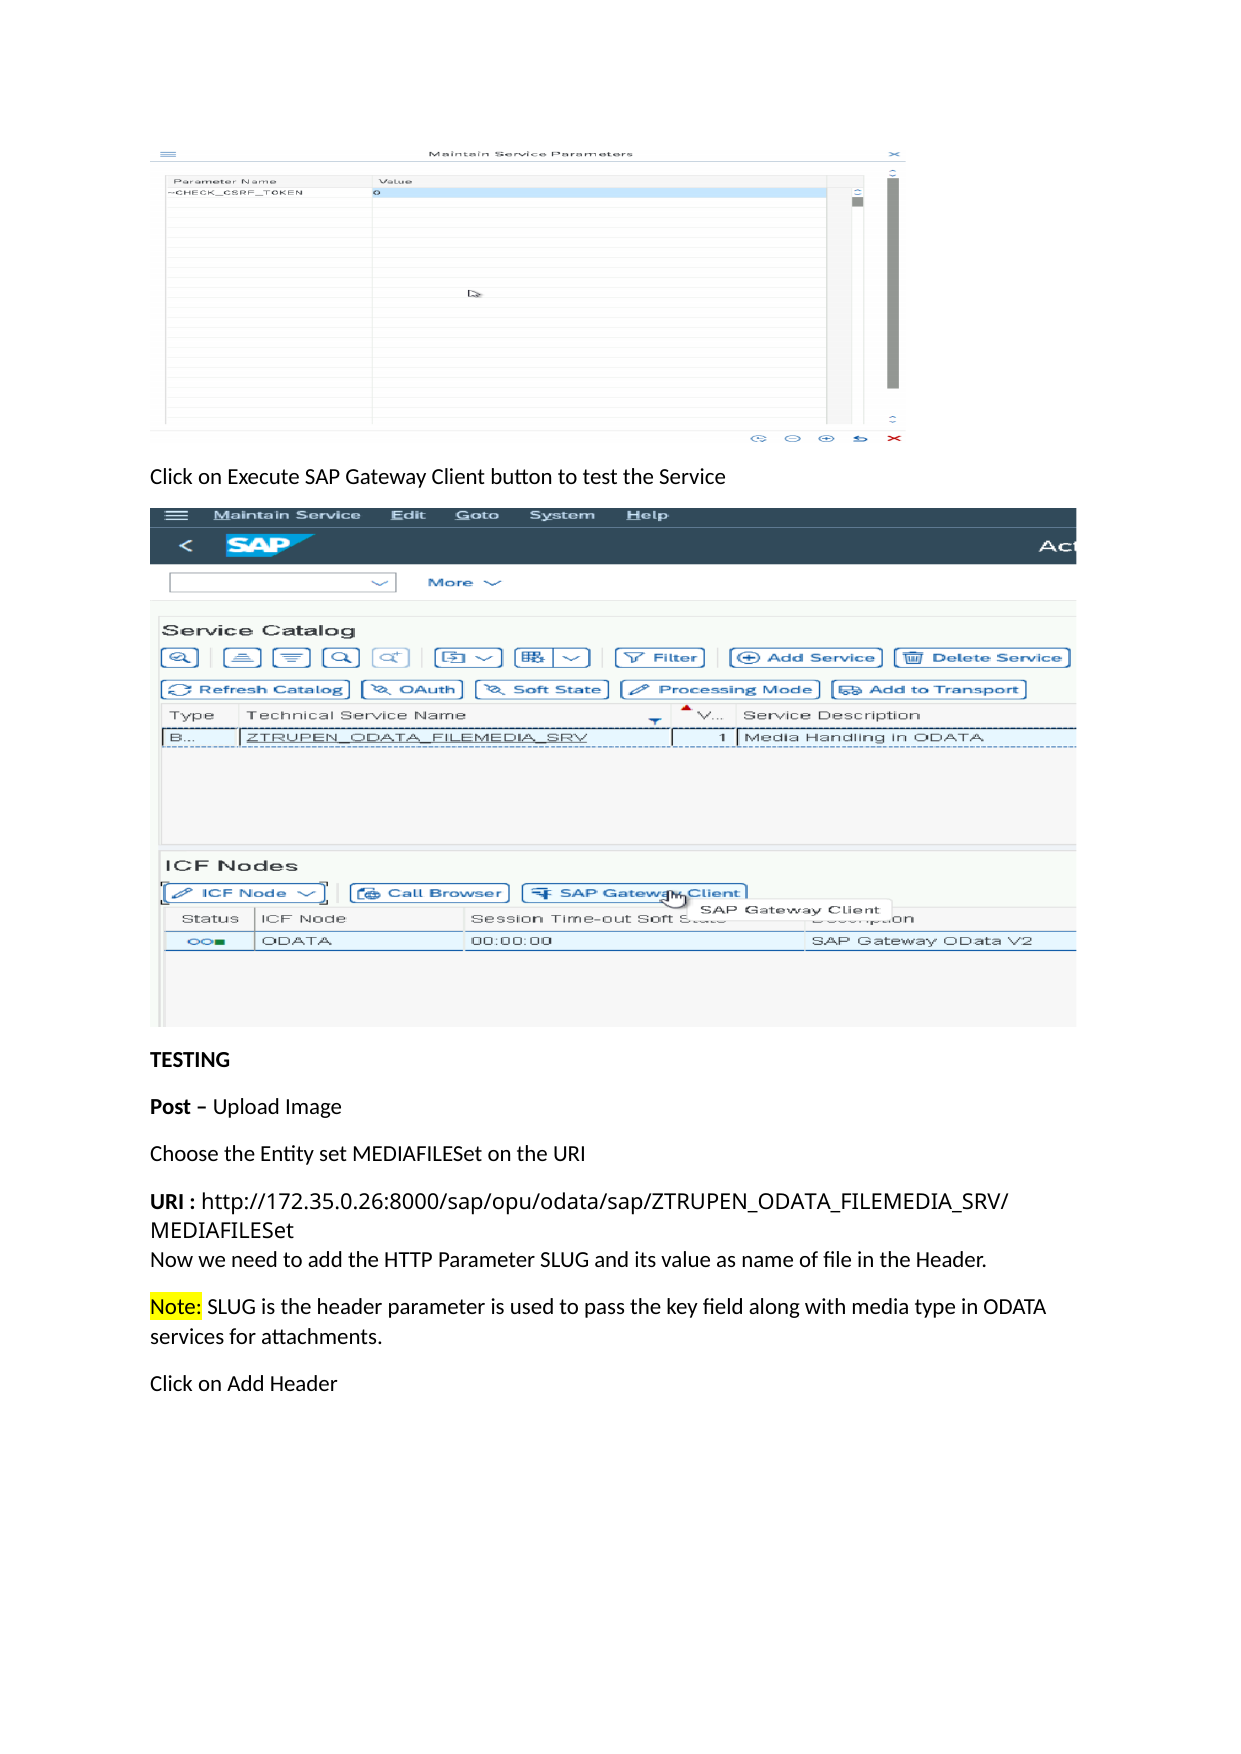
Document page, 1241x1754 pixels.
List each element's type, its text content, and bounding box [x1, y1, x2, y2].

picture [150, 508, 1077, 1027]
text Click on Execute SAP Gateway Client button to test the Service [150, 462, 1090, 490]
text URI : http://172.35.0.26:8000/sap/opu/odata/sap/ZTRUPEN_ODATA_FILEMEDIA_SRV/MEDIAFILESet [150, 1186, 1090, 1245]
text Note: SLUG is the header parameter is used to pass the key field along with media type in ODATA services for attachments. [150, 1292, 1090, 1350]
picture [150, 150, 906, 444]
text Choose the Entity set MEDIAFILESet on the URI [150, 1139, 1090, 1167]
text Click on Add Header [150, 1369, 1090, 1397]
text TESTING [150, 1045, 1090, 1073]
text Post – Upload Image [150, 1092, 1090, 1120]
text Now we need to add the HTTP Parameter SLUG and its value as name of file in the Header. [150, 1245, 1090, 1273]
